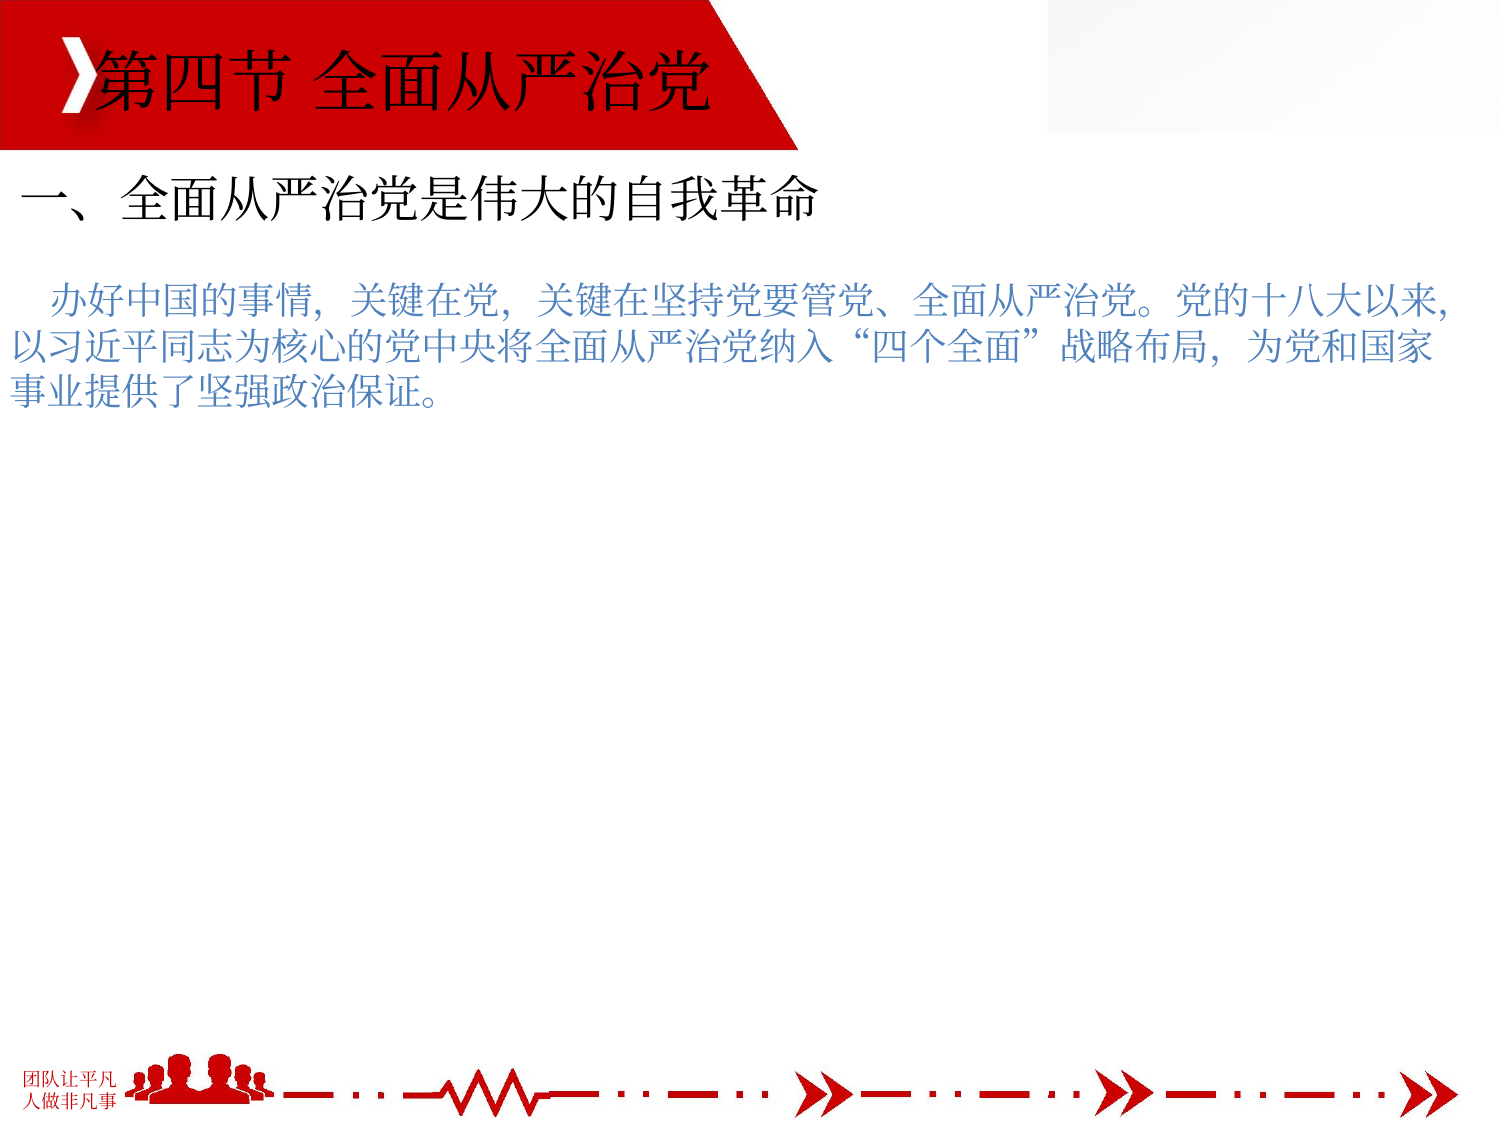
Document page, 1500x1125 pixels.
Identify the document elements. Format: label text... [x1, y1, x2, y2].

text 一、全面从严治党是伟大的自我革命 [19, 164, 844, 230]
text 事业提供了坚强政治保证。 [9, 370, 1500, 415]
text 人做非凡事 [23, 1094, 142, 1113]
text 以习近平同志为核心的党中央将全面从严治党纳入“四个全面”战略布局，为党和国家 [9, 325, 1500, 370]
text 团队让平凡 [23, 1071, 142, 1090]
text 第四节 全面从严治党 [93, 53, 754, 120]
text 办好中国的事情，关键在党，关键在坚持党要管党、全面从严治党。党的十八大以来， [50, 275, 1500, 325]
picture [0, 0, 1500, 1125]
